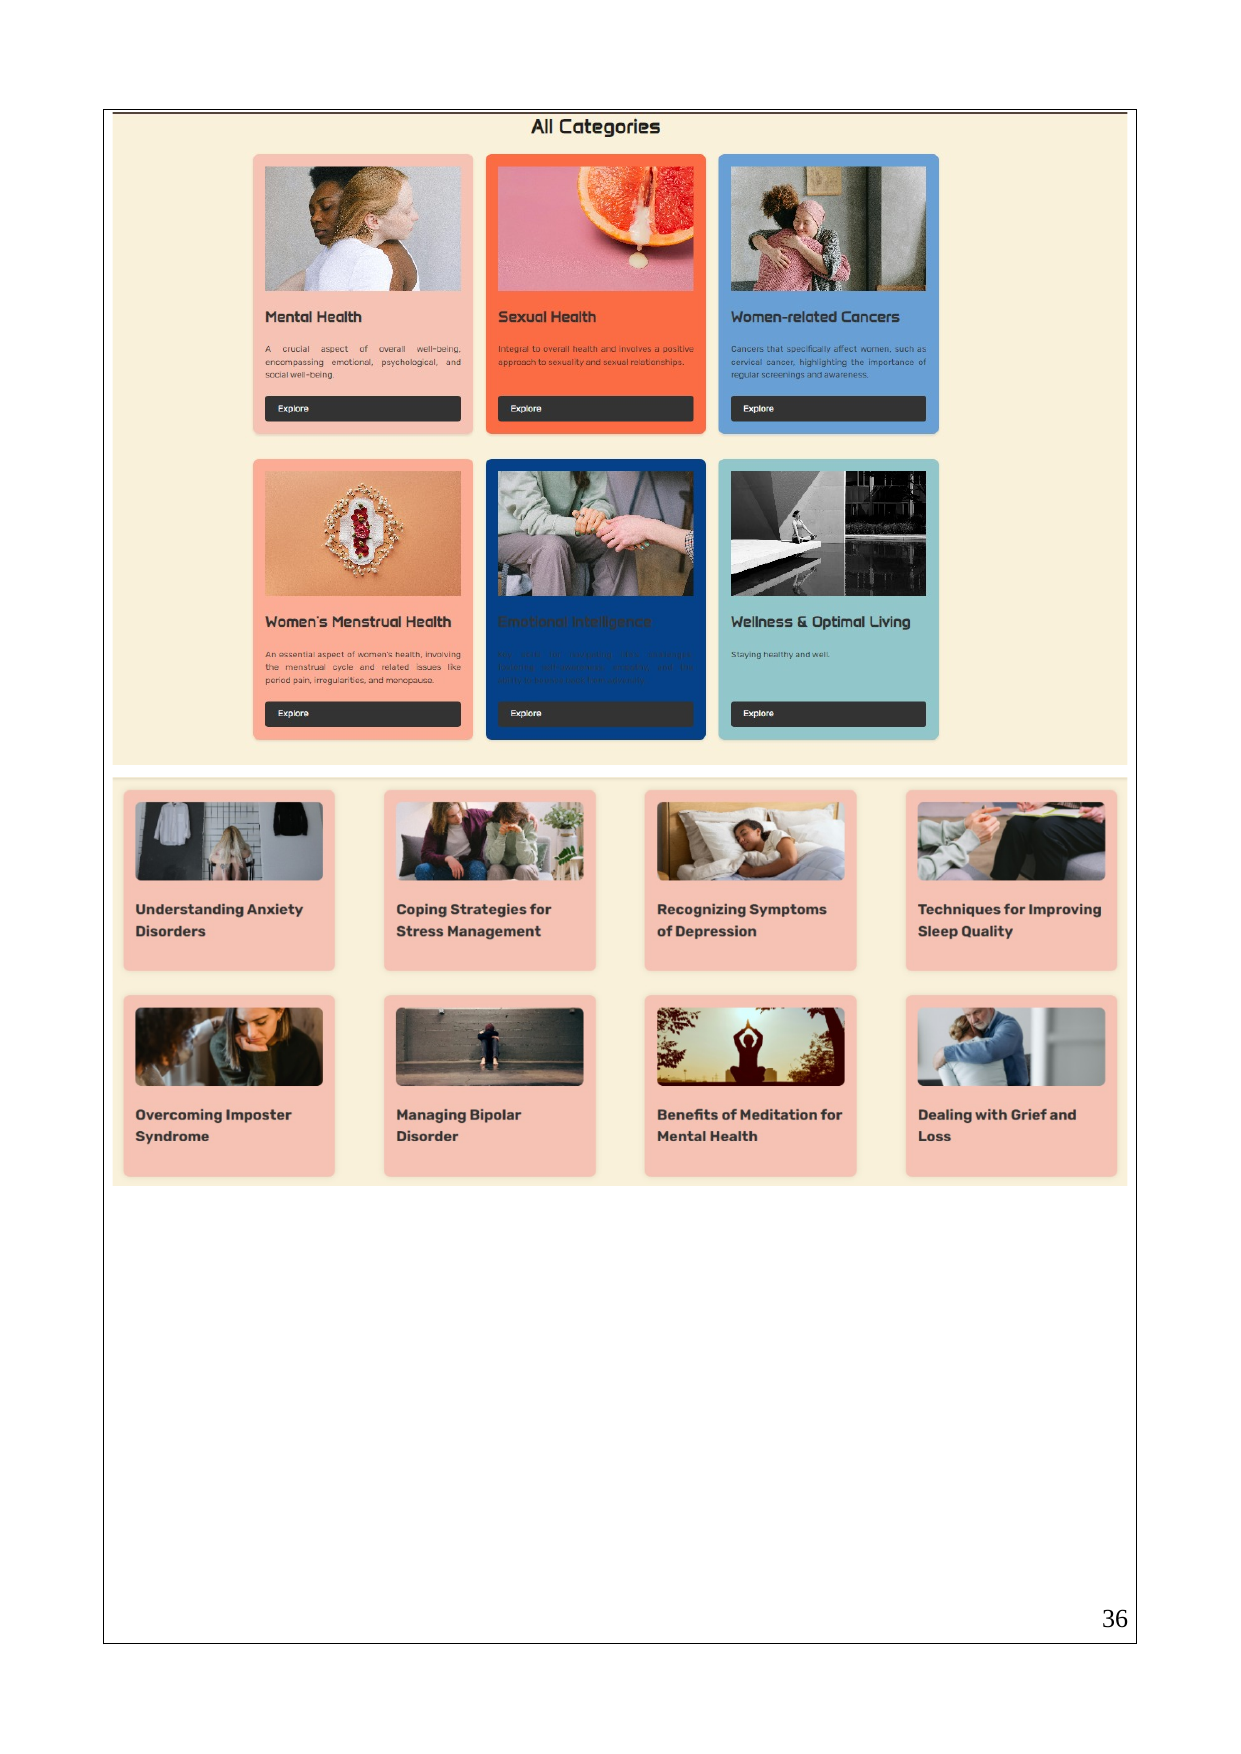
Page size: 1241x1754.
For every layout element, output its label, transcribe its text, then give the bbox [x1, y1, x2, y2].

picture [112, 112, 1128, 765]
text 36 [112, 1603, 1128, 1633]
picture [112, 777, 1128, 1186]
